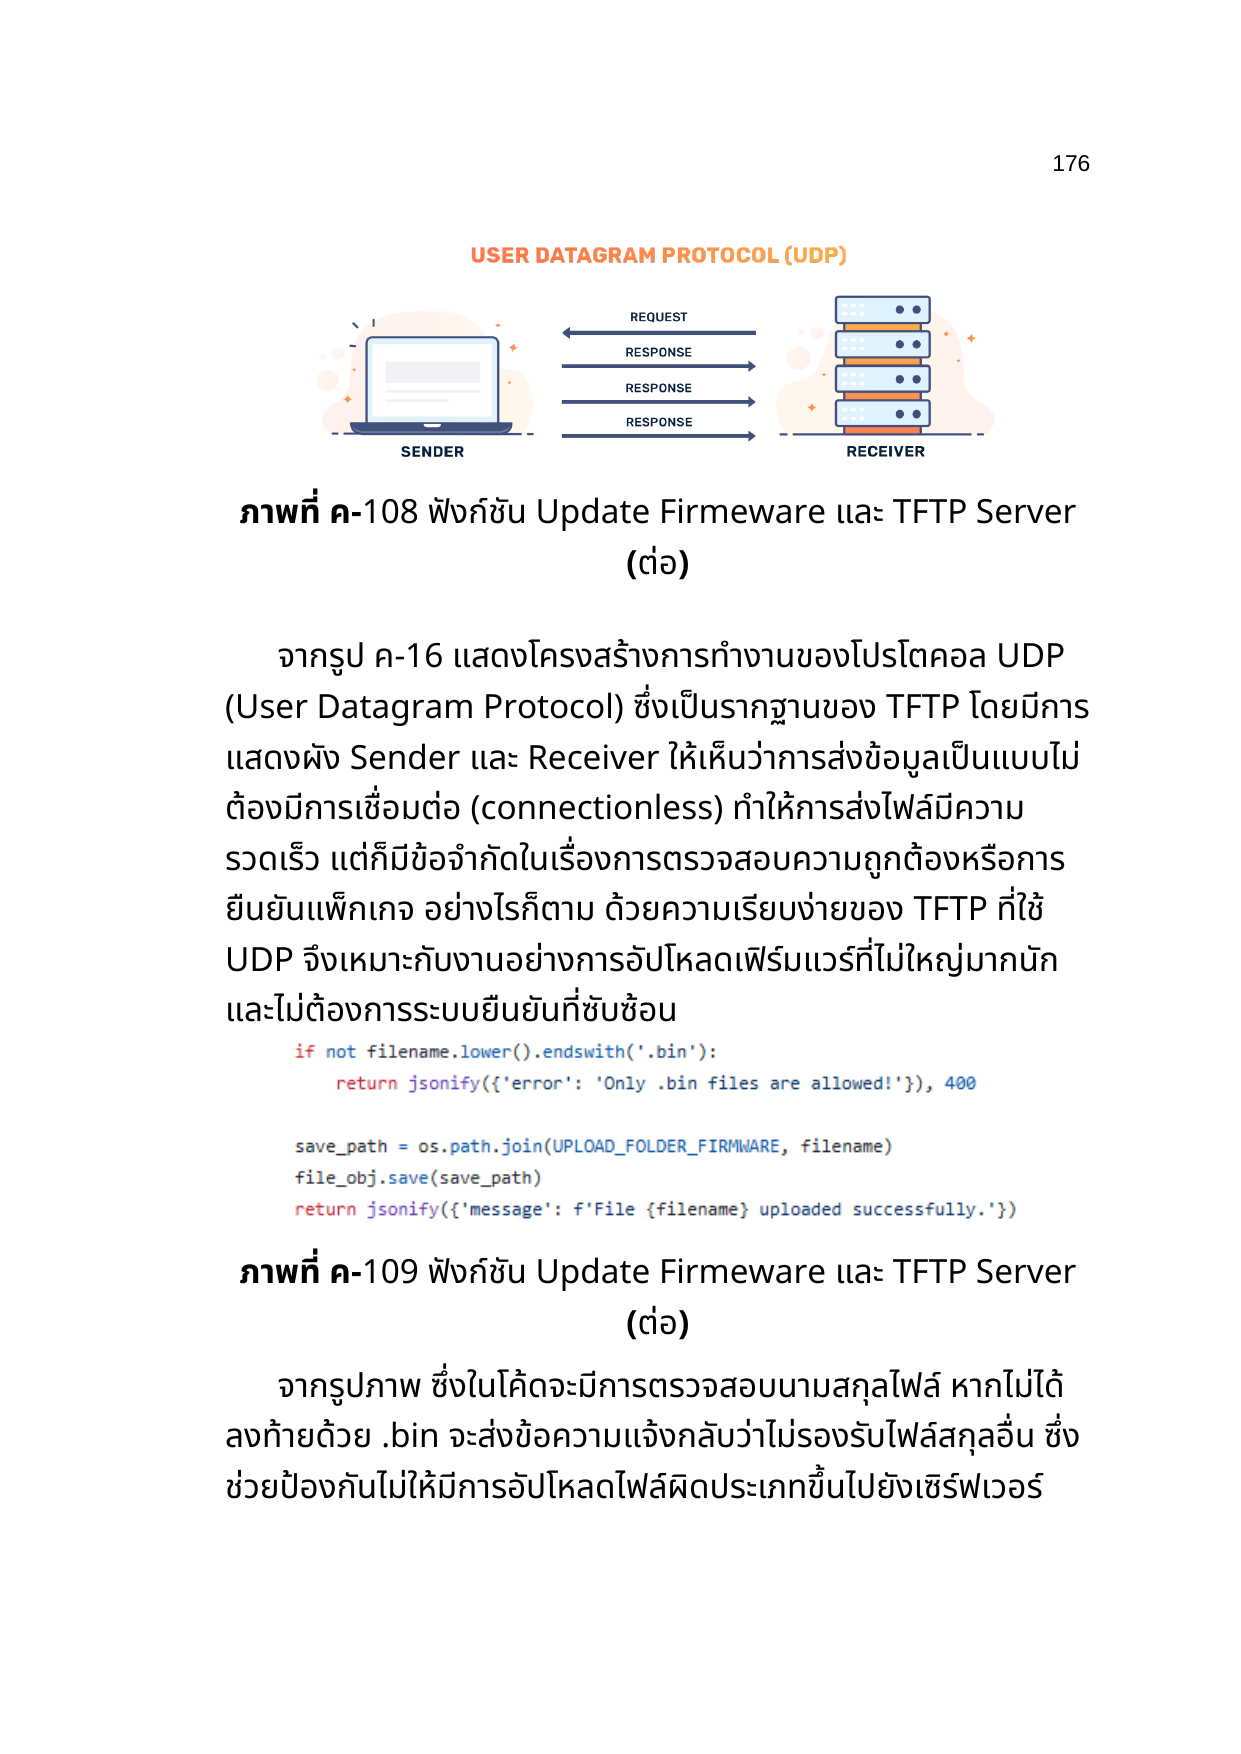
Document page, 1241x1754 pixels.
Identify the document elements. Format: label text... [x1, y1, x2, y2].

picture [288, 225, 1028, 476]
picture [277, 1036, 1039, 1236]
text จากรูป ค-16 แสดงโครงสร้างการทำงานของโปรโตคอล UDP (User Datagram Protocol) ซึ่งเป็นรากฐานของ TFTP โดยมีการแสดงผัง Sender และ Receiver ให้เห็นว่าการส่งข้อมูลเป็นแบบไม่ต้องมีการเชื่อมต่อ (connectionless) ทำให้การส่งไฟล์มีความรวดเร็ว แต่ก็มีข้อจำกัดในเรื่องการตรวจสอบความถูกต้องหรือการยืนยันแพ็กเกจ อย่างไรก็ตาม ด้วยความเรียบง่ายของ TFTP ที่ใช้ UDP จึงเหมาะกับงานอย่างการอัปโหลดเฟิร์มแวร์ที่ไม่ใหญ่มากนัก และไม่ต้องการระบบยืนยันที่ซับซ้อน [225, 632, 1090, 1037]
text จากรูปภาพ ซึ่งในโค้ดจะมีการตรวจสอบนามสกุลไฟล์ หากไม่ได้ลงท้ายด้วย .bin จะส่งข้อความแจ้งกลับว่าไม่รองรับไฟล์สกุลอื่น ซึ่งช่วยป้องกันไม่ให้มีการอัปโหลดไฟล์ผิดประเภทขึ้นไปยังเซิร์ฟเวอร์ [225, 1362, 1090, 1513]
